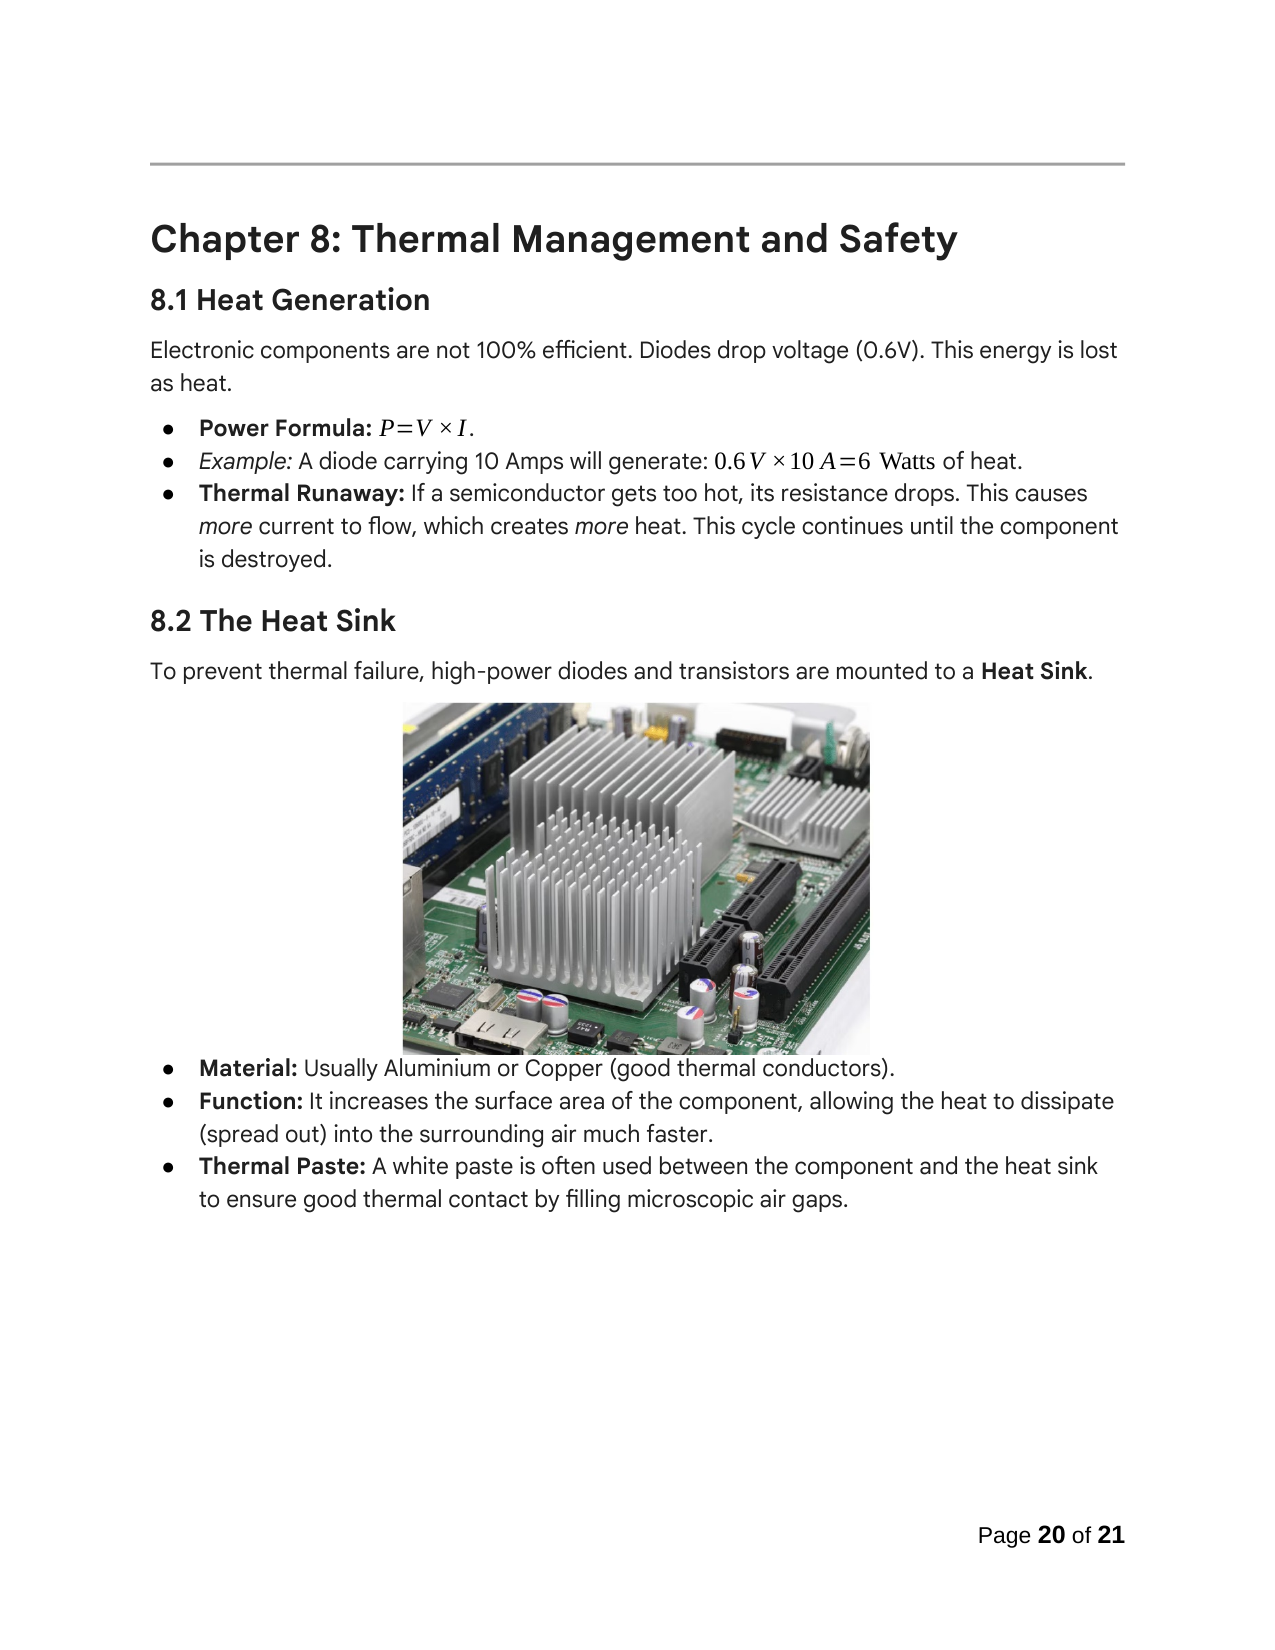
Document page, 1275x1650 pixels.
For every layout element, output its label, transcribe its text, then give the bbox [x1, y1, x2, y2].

list Material: Usually Aluminium or Copper (good thermal conductors). [161, 1054, 1125, 1083]
list Function: It increases the surface area of the component, allowing the heat to dissipate (spread out) into the surrounding air much faster. [161, 1087, 1125, 1149]
list Example: A diode carrying 10 Amps will generate: of heat. [161, 447, 1125, 476]
subtitle 8.2 The Heat Sink [150, 603, 1125, 639]
picture [401, 702, 874, 1055]
list Thermal Runaway: If a semiconductor gets too hot, its resistance drops. This causes more current to flow, which creates more heat. This cycle continues until the component is destroyed. [161, 479, 1125, 574]
subtitle 8.1 Heat Generation [150, 282, 1125, 319]
text To prevent thermal failure, high-power diodes and transistors are mounted to a Heat Sink. [150, 657, 1125, 686]
subtitle Chapter 8: Thermal Management and Safety [150, 166, 1125, 263]
list Power Formula: . [161, 414, 1125, 443]
text Electronic components are not 100% efficient. Diodes drop voltage (0.6V). This energy is lost as heat. [150, 336, 1125, 398]
list Thermal Paste: A white paste is often used between the component and the heat sink to ensure good thermal contact by filling microscopic air gaps. [161, 1153, 1125, 1214]
